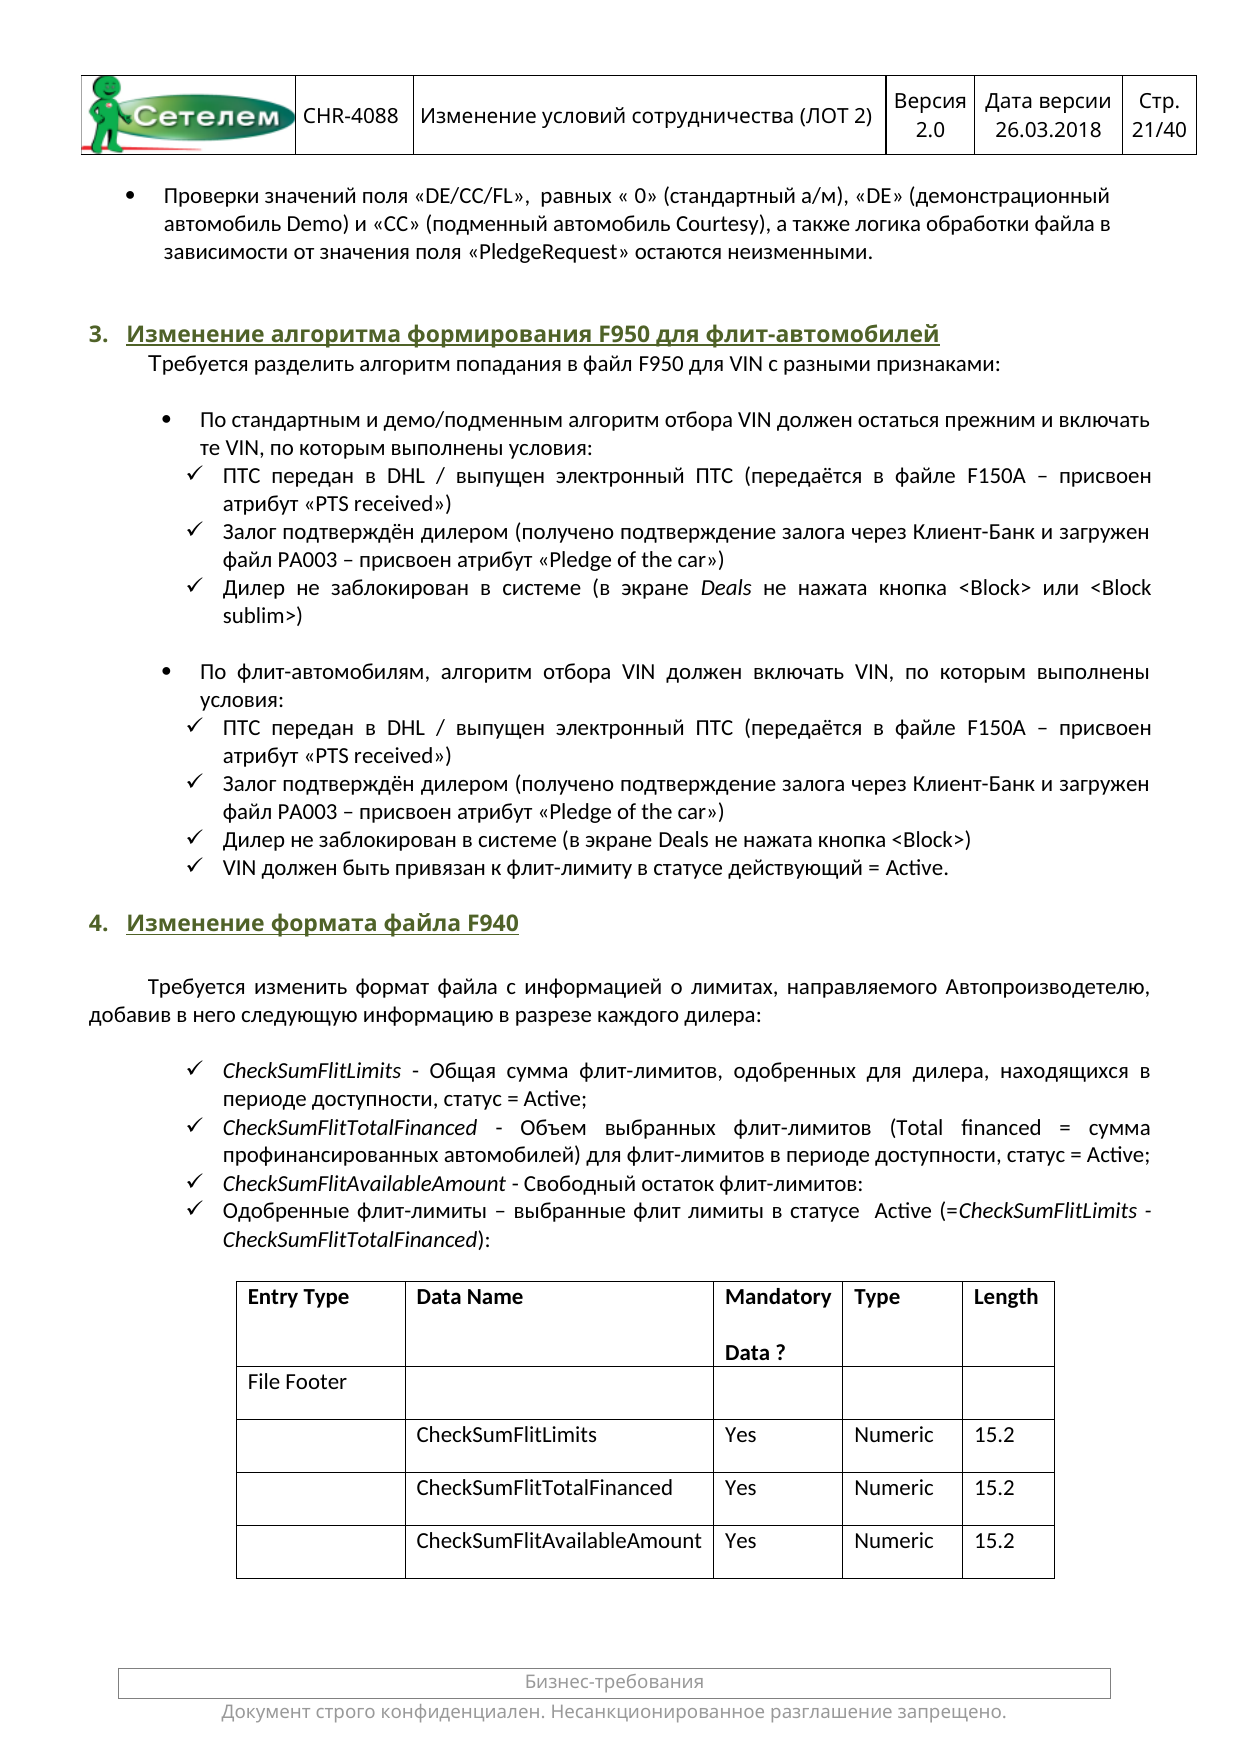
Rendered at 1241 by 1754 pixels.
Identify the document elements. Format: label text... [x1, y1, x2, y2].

table_cell 15.2 [963, 1420, 1054, 1472]
table_cell Yes [714, 1420, 842, 1472]
list Одобренные флит-лимиты – выбранные флит лимиты в статусе Active (=CheckSumFlitLimits - CheckSumFlitTotalFinanced): [185, 1197, 1152, 1253]
table_cell [237, 1420, 405, 1472]
table_cell 15.2 [963, 1526, 1054, 1578]
list Изменение формата файла F940 [89, 907, 1152, 938]
table_cell [714, 1367, 842, 1419]
table_cell File Footer [237, 1367, 405, 1419]
table_cell 15.2 [963, 1473, 1054, 1525]
table_cell Numeric [843, 1473, 962, 1525]
text Требуется изменить формат файла с информацией о лимитах, направляемого Автопроизводетелю, добавив в него следующую информацию в разрезе каждого дилера: [89, 972, 1152, 1028]
list CheckSumFlitLimits - Общая сумма флит-лимитов, одобренных для дилера, находящихся в периоде доступности, статус = Active; [185, 1057, 1152, 1113]
table_cell Numeric [843, 1526, 962, 1578]
table_cell Yes [714, 1473, 842, 1525]
list Залог подтверждён дилером (получено подтверждение залога через Клиент-Банк и загружен файл PA003 – присвоен атрибут «Pledge of the car») [185, 517, 1152, 573]
list VIN должен быть привязан к флит-лимиту в статусе действующий = Active. [185, 853, 1152, 881]
list Дилер не заблокирован в системе (в экране Deals не нажата кнопка <Block> или <Block sublim>) [185, 573, 1152, 629]
list Дилер не заблокирован в системе (в экране Deals не нажата кнопка <Block>) [185, 825, 1152, 853]
table_cell CheckSumFlitLimits [406, 1420, 713, 1472]
table_cell [237, 1526, 405, 1578]
list По стандартным и демо/подменным алгоритм отбора VIN должен остаться прежним и включать те VIN, по которым выполнены условия: [162, 405, 1152, 461]
table_cell CheckSumFlitAvailableAmount [406, 1526, 713, 1578]
list ПТС передан в DHL / выпущен электронный ПТС (передаётся в файле F150А – присвоен атрибут «PTS received») [185, 713, 1152, 769]
table_header Entry Type [237, 1282, 405, 1366]
table_cell [406, 1367, 713, 1419]
table_cell CheckSumFlitTotalFinanced [406, 1473, 713, 1525]
table_cell [843, 1367, 962, 1419]
table_cell [963, 1367, 1054, 1419]
picture [81, 76, 295, 154]
table_cell Yes [714, 1526, 842, 1578]
table_header Length [963, 1282, 1054, 1366]
table_cell [237, 1473, 405, 1525]
list Залог подтверждён дилером (получено подтверждение залога через Клиент-Банк и загружен файл PA003 – присвоен атрибут «Pledge of the car») [185, 769, 1152, 825]
list Изменение алгоритма формирования F950 для флит-автомобилей [89, 318, 1152, 349]
table_header Data Name [406, 1282, 713, 1366]
table_header Type [843, 1282, 962, 1366]
list ПТС передан в DHL / выпущен электронный ПТС (передаётся в файле F150А – присвоен атрибут «PTS received») [185, 461, 1152, 517]
list Проверки значений поля «DE/CC/FL», равных « 0» (стандартный а/м), «DE» (демонстрационный автомобиль Demo) и «CC» (подменный автомобиль Courtesy), а также логика обработки файла в зависимости от значения поля «PledgeRequest» остаются неизменными. [126, 181, 1152, 265]
table_header Mandatory Data ? [714, 1282, 842, 1366]
list По флит-автомобилям, алгоритм отбора VIN должен включать VIN, по которым выполнены условия: [162, 657, 1152, 713]
list CheckSumFlitTotalFinanced - Объем выбранных флит-лимитов (Total financed = сумма профинансированных автомобилей) для флит-лимитов в периоде доступности, статус = Active; [185, 1113, 1152, 1169]
table_cell Numeric [843, 1420, 962, 1472]
text Требуется разделить алгоритм попадания в файл F950 для VIN с разными признаками: [89, 349, 1152, 377]
list CheckSumFlitAvailableAmount - Свободный остаток флит-лимитов: [185, 1169, 1152, 1197]
